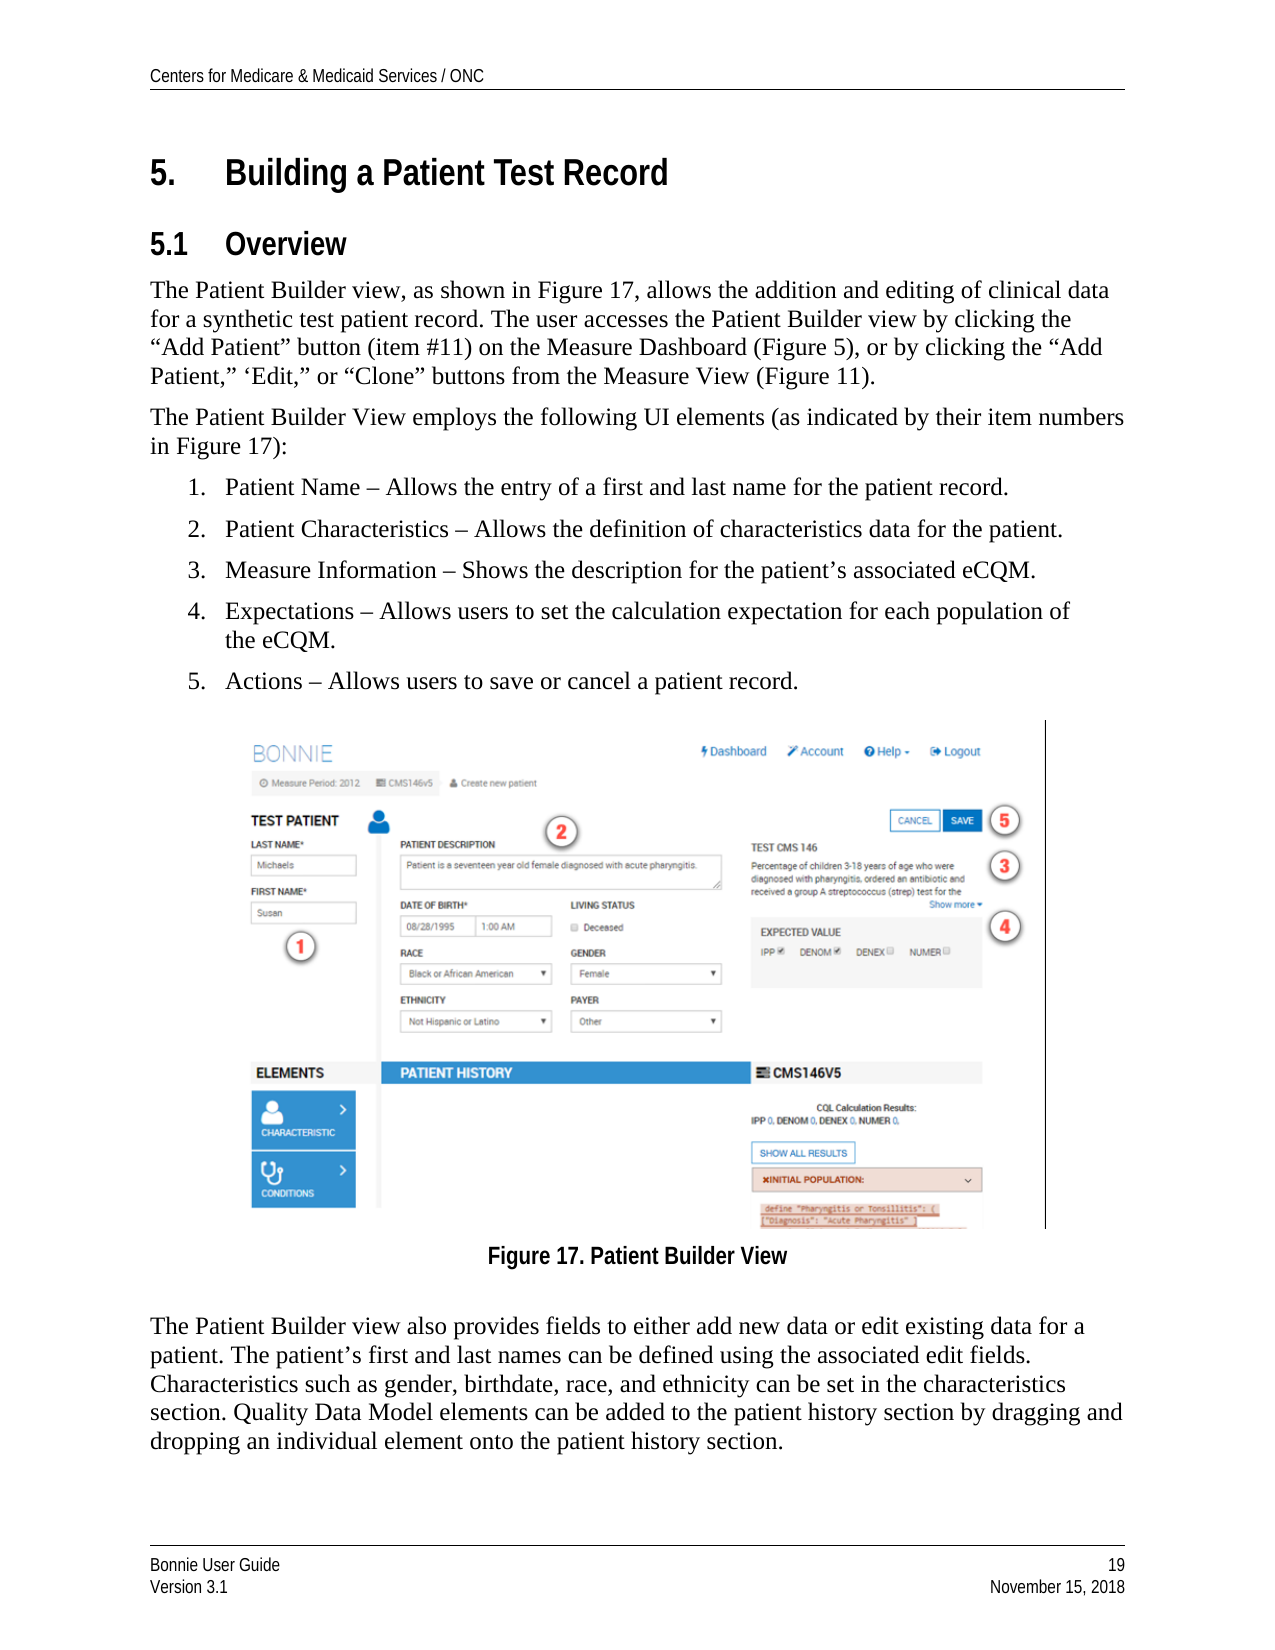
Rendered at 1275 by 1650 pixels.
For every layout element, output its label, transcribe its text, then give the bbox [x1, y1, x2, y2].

list Expectations – Allows users to set the calculation expectation for each population of the eCQM. [187, 596, 1125, 654]
list Patient Characteristics – Allows the definition of characteristics data for the patient. [187, 514, 1125, 542]
text The Patient Builder view also provides fields to either add new data or edit existing data for a patient. The patient’s first and last names can be defined using the associated edit fields. Characteristics such as gender, birthdate, race, and ethnicity can be set in the characteristics section. Quality Data Model elements can be added to the patient history section by dragging and dropping an individual element onto the patient history section. [150, 1311, 1125, 1455]
subtitle Overview [150, 224, 1125, 262]
text Figure 17. Patient Builder View [150, 1241, 1125, 1269]
picture [229, 720, 1046, 1229]
list Actions – Allows users to save or cancel a patient record. [187, 666, 1125, 695]
list Patient Name – Allows the entry of a first and last name for the patient record. [187, 472, 1125, 501]
list Measure Information – Shows the description for the patient’s associated eCQM. [187, 555, 1125, 584]
text The Patient Builder view, as shown in Figure 17, allows the addition and editing of clinical data for a synthetic test patient record. The user accesses the Patient Builder view by clicking the “Add Patient” button (item #11) on the Measure Dashboard (Figure 5), or by clicking the “Add Patient,” ‘Edit,” or “Clone” buttons from the Measure View (Figure 11). [150, 275, 1125, 390]
text The Patient Builder View employs the following UI elements (as indicated by their item numbers in Figure 17): [150, 402, 1125, 460]
subtitle Building a Patient Test Record [150, 150, 1125, 193]
